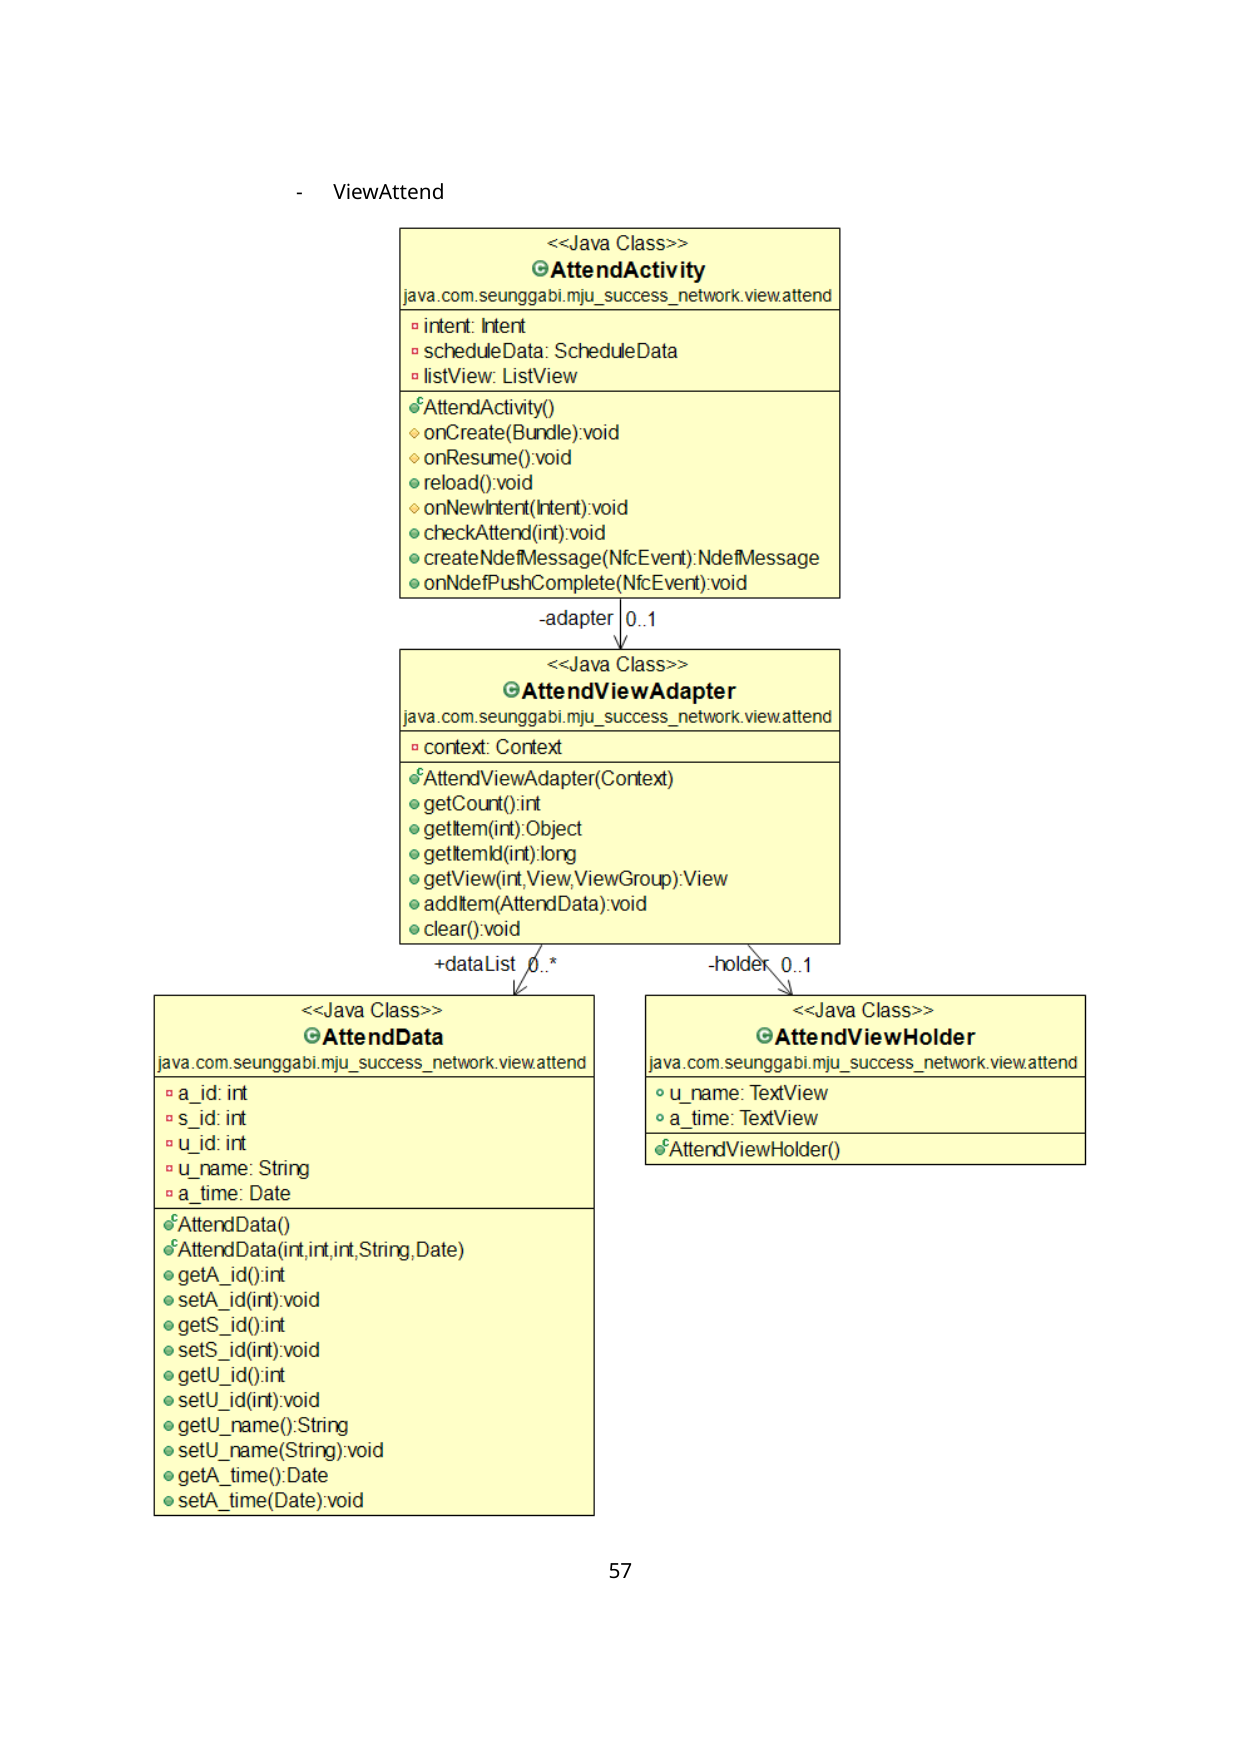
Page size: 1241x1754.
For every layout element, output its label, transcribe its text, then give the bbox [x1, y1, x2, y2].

text ViewAttend [296, 177, 1090, 206]
picture [150, 224, 1089, 1520]
